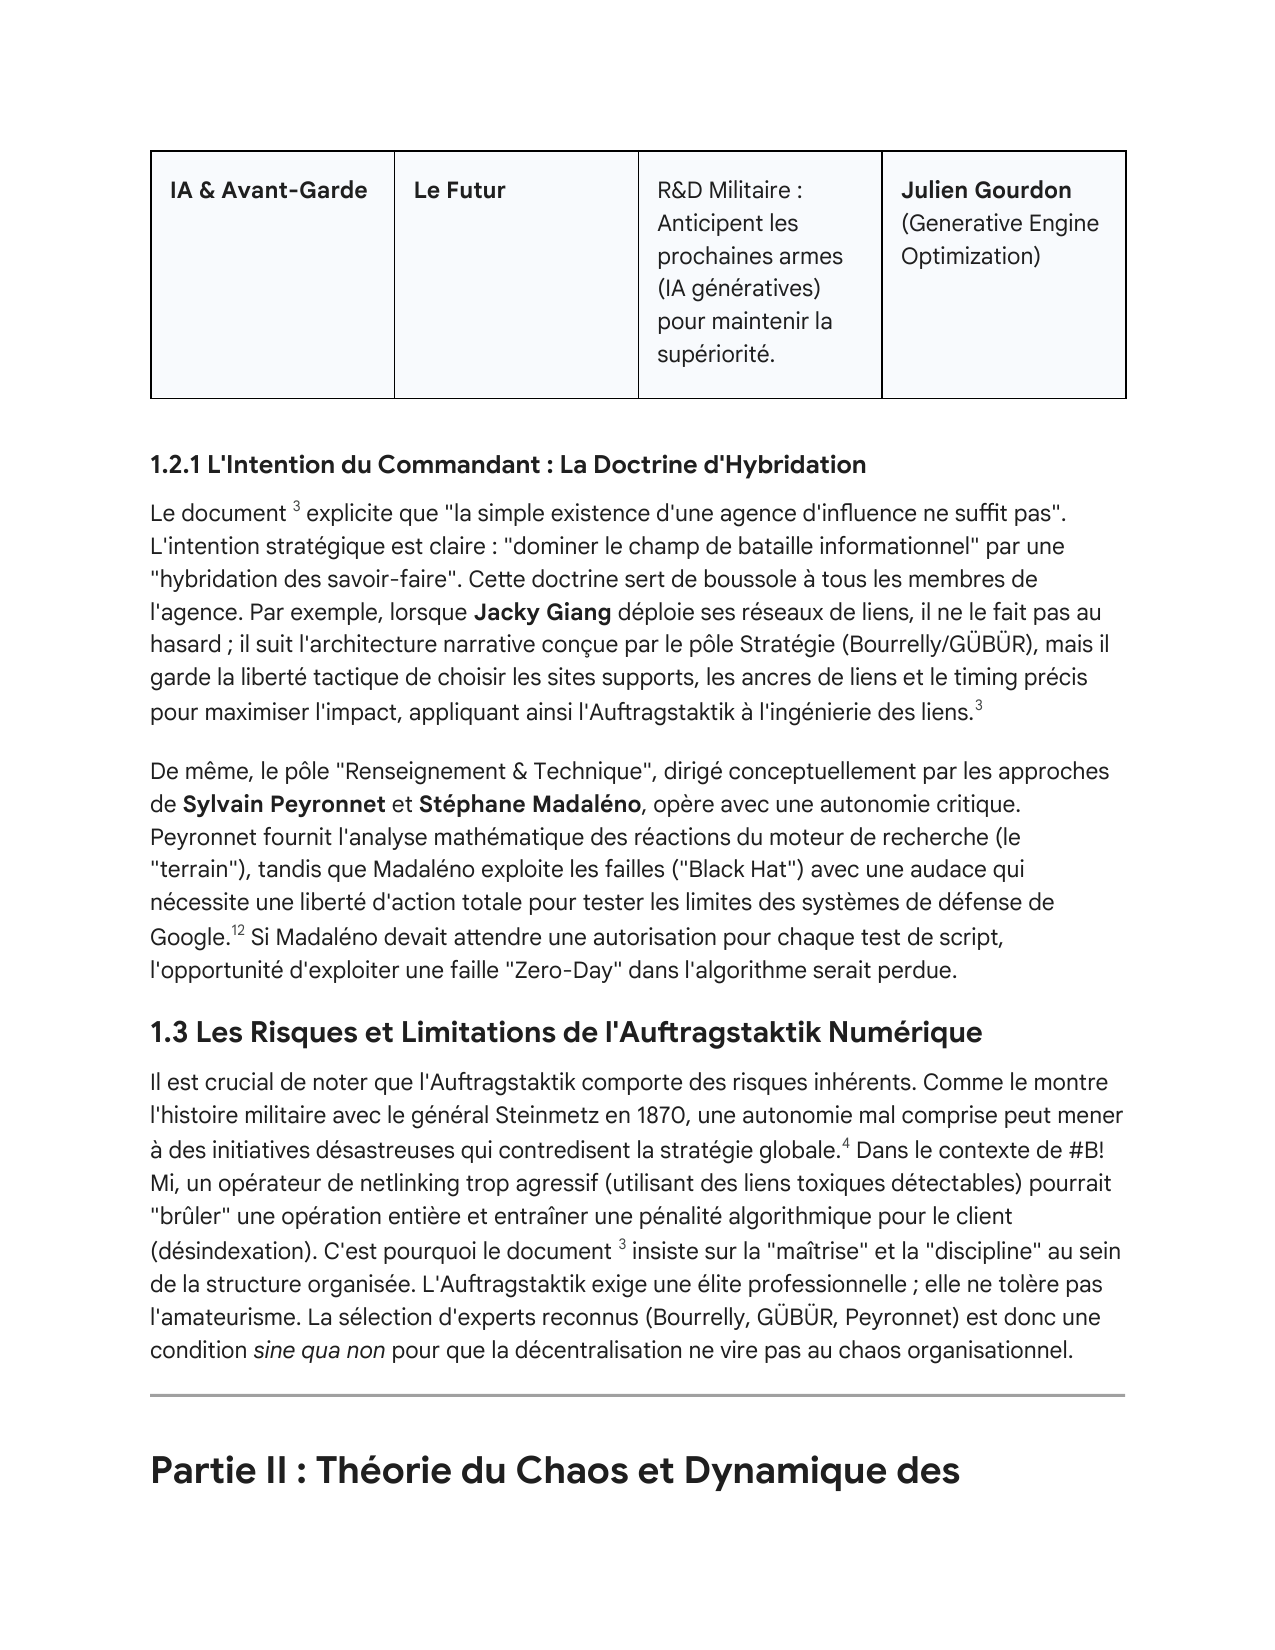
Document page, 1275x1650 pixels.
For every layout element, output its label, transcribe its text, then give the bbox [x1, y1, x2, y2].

text Il est crucial de noter que l'Auftragstaktik comporte des risques inhérents. Comme le montre l'histoire militaire avec le général Steinmetz en 1870, une autonomie mal comprise peut mener à des initiatives désastreuses qui contredisent la stratégie globale.4 Dans le contexte de #B!Mi, un opérateur de netlinking trop agressif (utilisant des liens toxiques détectables) pourrait "brûler" une opération entière et entraîner une pénalité algorithmique pour le client (désindexation). C'est pourquoi le document 3 insiste sur la "maîtrise" et la "discipline" au sein de la structure organisée. L'Auftragstaktik exige une élite professionnelle ; elle ne tolère pas l'amateurisme. La sélection d'experts reconnus (Bourrelly, GÜBÜR, Peyronnet) est donc une condition sine qua non pour que la décentralisation ne vire pas au chaos organisationnel. [150, 1068, 1125, 1365]
text Le document 3 explicite que "la simple existence d'une agence d'influence ne suffit pas". L'intention stratégique est claire : "dominer le champ de bataille informationnel" par une "hybridation des savoir-faire". Cette doctrine sert de boussole à tous les membres de l'agence. Par exemple, lorsque Jacky Giang déploie ses réseaux de liens, il ne le fait pas au hasard ; il suit l'architecture narrative conçue par le pôle Stratégie (Bourrelly/GÜBÜR), mais il garde la liberté tactique de choisir les sites supports, les ancres de liens et le timing précis pour maximiser l'impact, appliquant ainsi l'Auftragstaktik à l'ingénierie des liens.3 [150, 497, 1125, 728]
text De même, le pôle "Renseignement & Technique", dirigé conceptuellement par les approches de Sylvain Peyronnet et Stéphane Madaléno, opère avec une autonomie critique. Peyronnet fournit l'analyse mathématique des réactions du moteur de recherche (le "terrain"), tandis que Madaléno exploite les failles ("Black Hat") avec une audace qui nécessite une liberté d'action totale pour tester les limites des systèmes de défense de Google.12 Si Madaléno devait attendre une autorisation pour chaque test de script, l'opportunité d'exploiter une faille "Zero-Day" dans l'algorithme serait perdue. [150, 757, 1125, 985]
subtitle 1.2.1 L'Intention du Commandant : La Doctrine d'Hybridation [150, 449, 1125, 480]
table_cell Julien Gourdon (Generative Engine Optimization) [883, 152, 1125, 397]
table_cell IA & Avant-Garde [152, 152, 394, 397]
subtitle 1.3 Les Risques et Limitations de l'Auftragstaktik Numérique [150, 1014, 1125, 1051]
table_cell R&D Militaire : Anticipent les prochaines armes (IA génératives) pour maintenir la supériorité. [639, 152, 881, 397]
table_cell Le Futur [395, 152, 638, 397]
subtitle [150, 1397, 1125, 1494]
